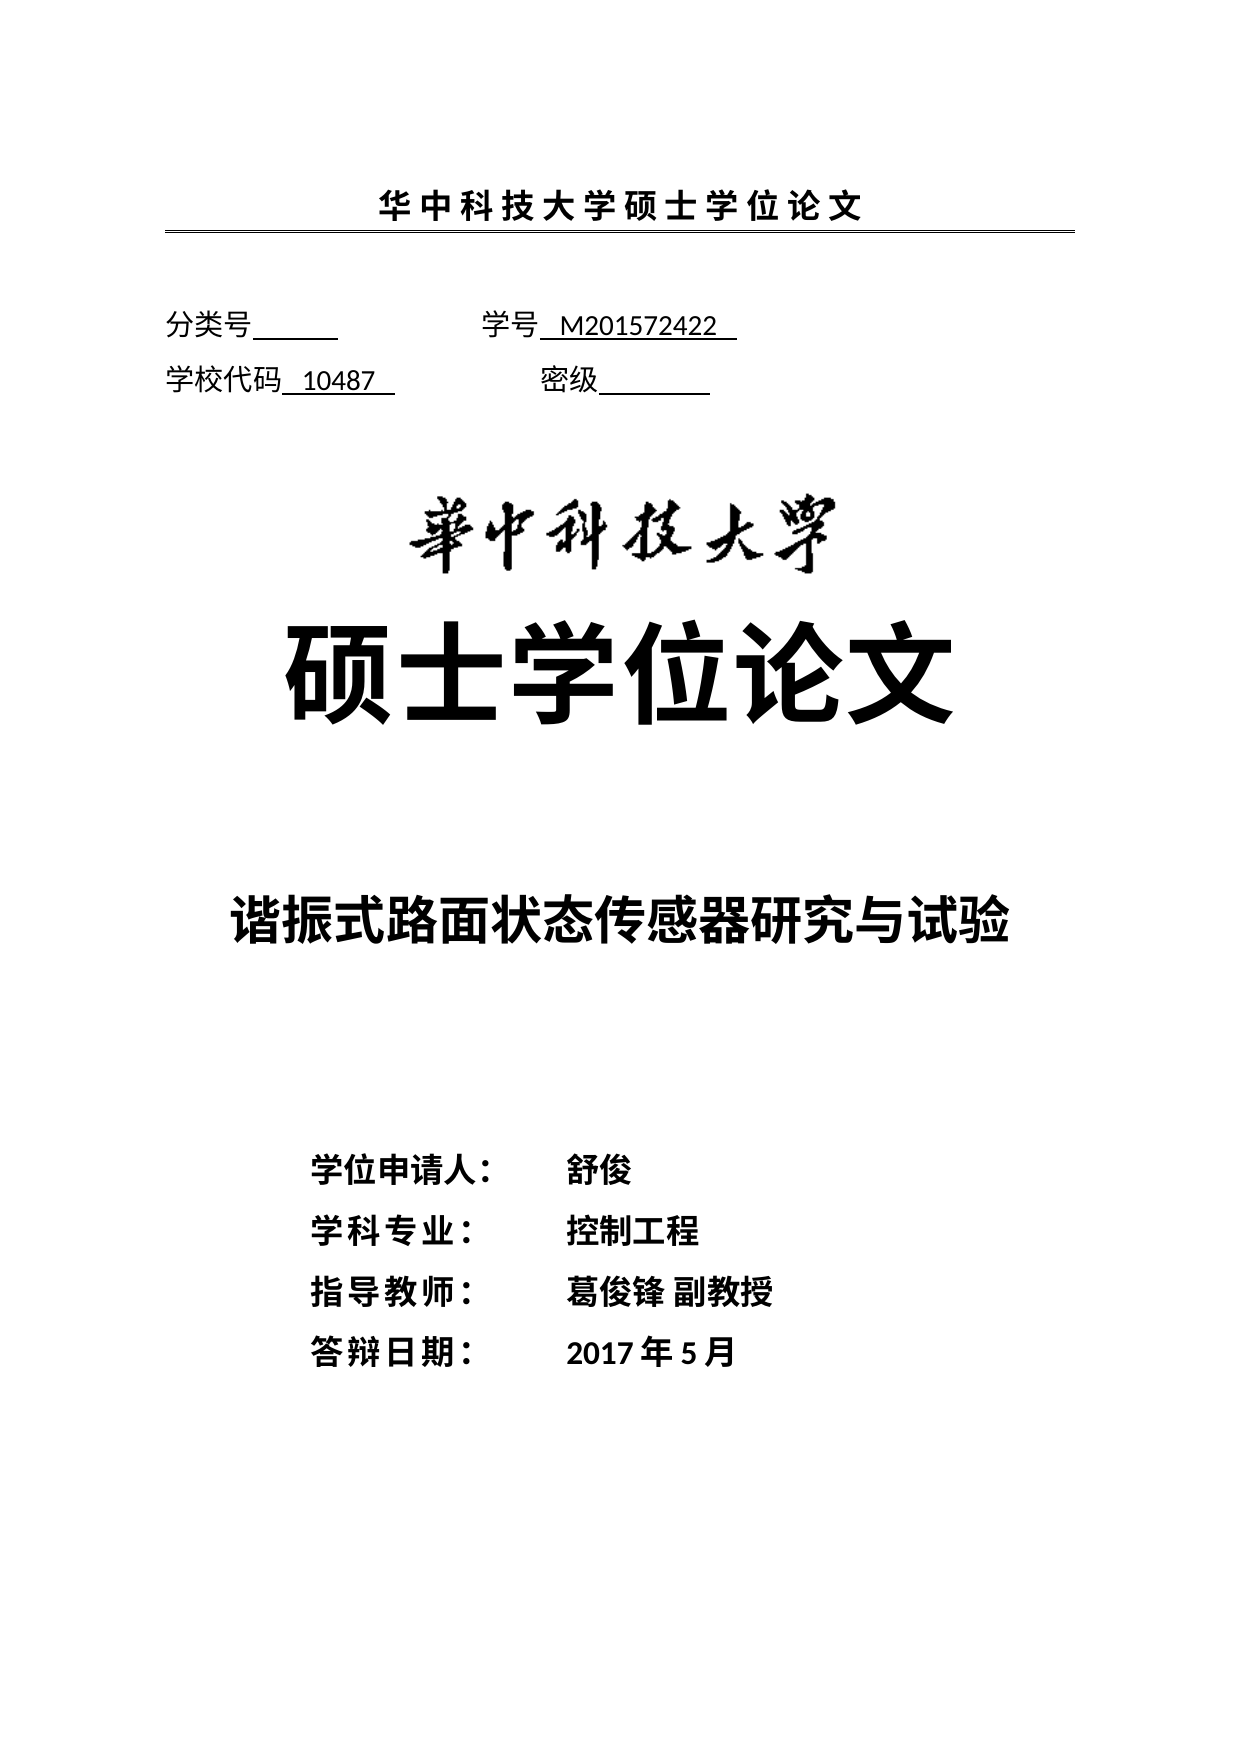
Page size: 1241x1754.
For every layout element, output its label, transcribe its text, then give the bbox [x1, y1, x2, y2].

table_header 学位申请人： [299, 1144, 555, 1205]
text 学校代码 10487 密级 [165, 344, 1075, 412]
table_cell 学科专业： [299, 1205, 555, 1265]
text 硕士学位论文 [165, 582, 1075, 752]
text 谐振式路面状态传感器研究与试验 [165, 879, 1075, 954]
table_cell 指导教师： [299, 1265, 555, 1326]
table_header 舒俊 [555, 1144, 941, 1205]
table_cell 答辩日期： [299, 1326, 555, 1387]
table_cell 2017年5月 [555, 1326, 941, 1387]
text 分类号 学号 M201572422 [165, 302, 1075, 344]
table_cell 葛俊锋 副教授 [555, 1265, 941, 1326]
table_cell 控制工程 [555, 1205, 941, 1265]
